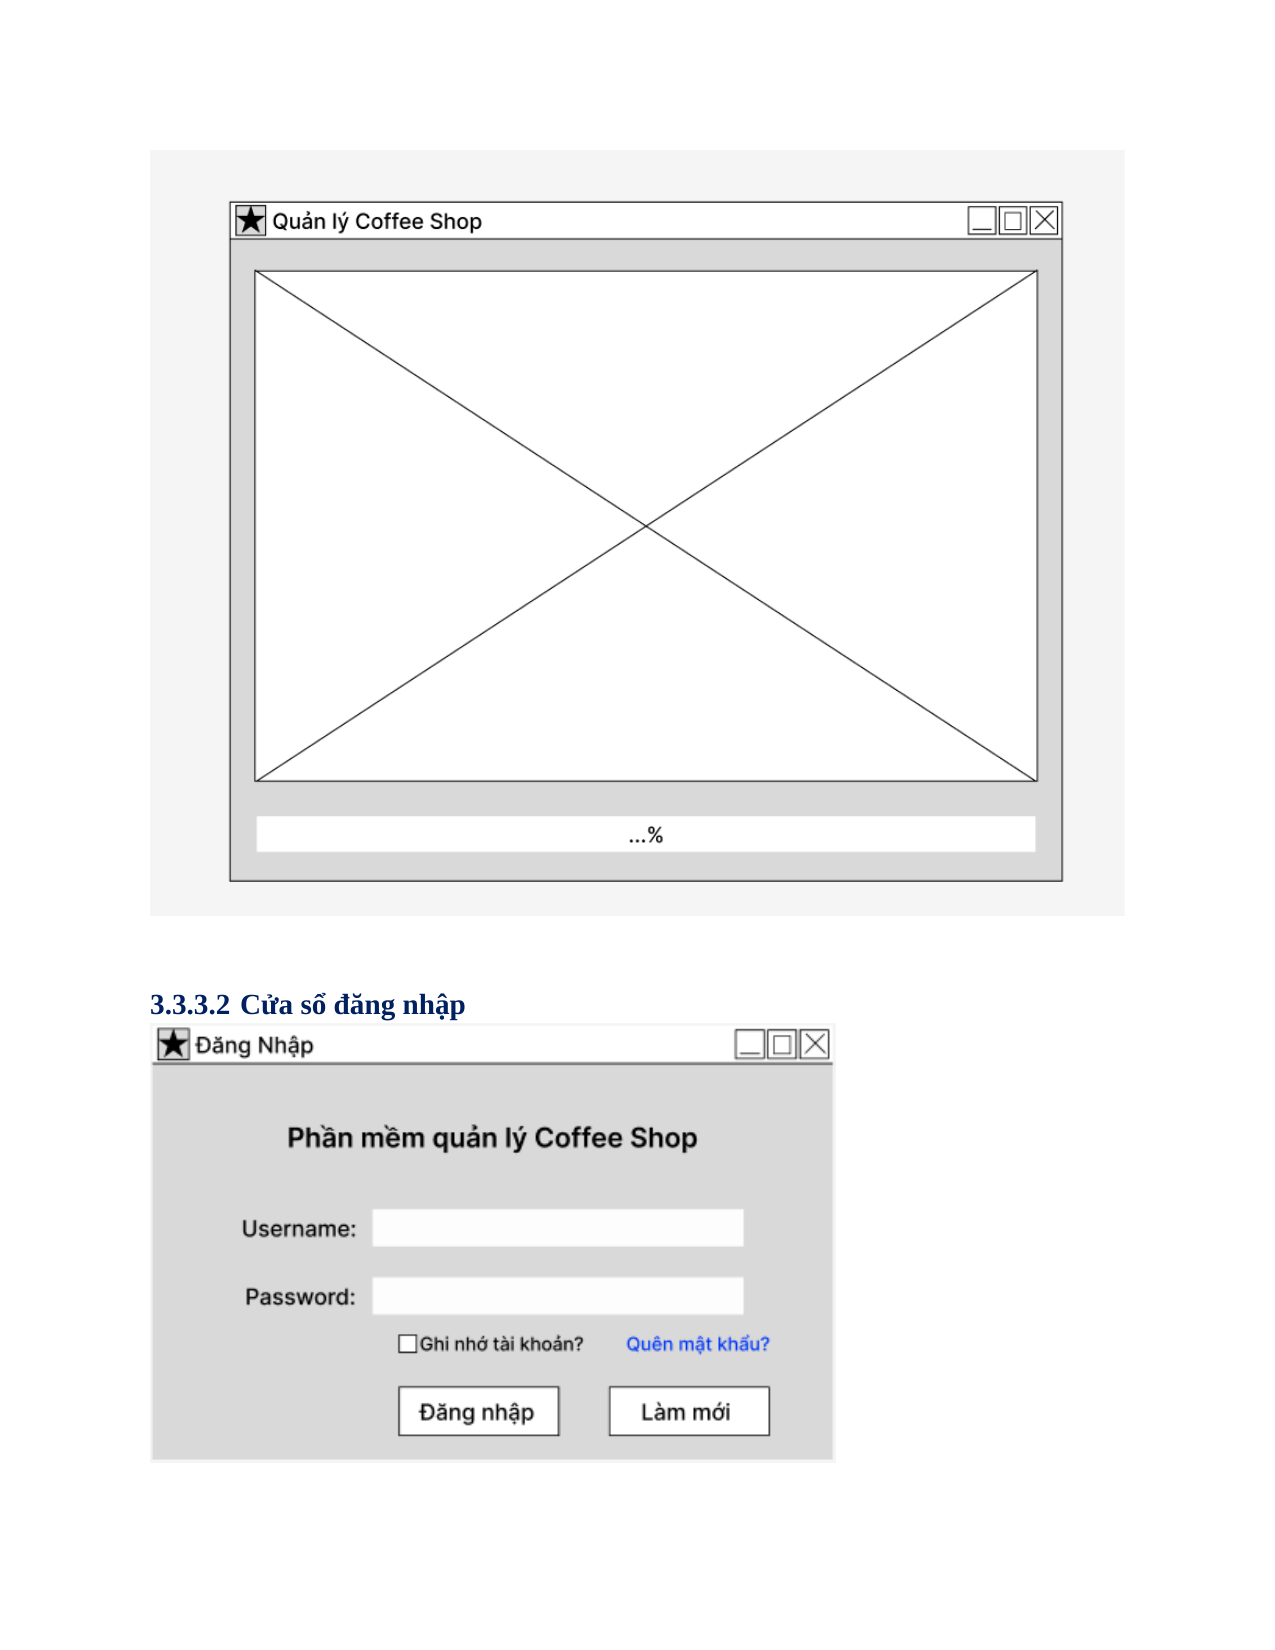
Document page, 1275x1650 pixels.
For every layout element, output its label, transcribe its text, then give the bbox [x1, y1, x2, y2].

subtitle Cửa sổ đăng nhập [150, 987, 1125, 1021]
picture [150, 150, 1125, 916]
picture [150, 1023, 836, 1463]
